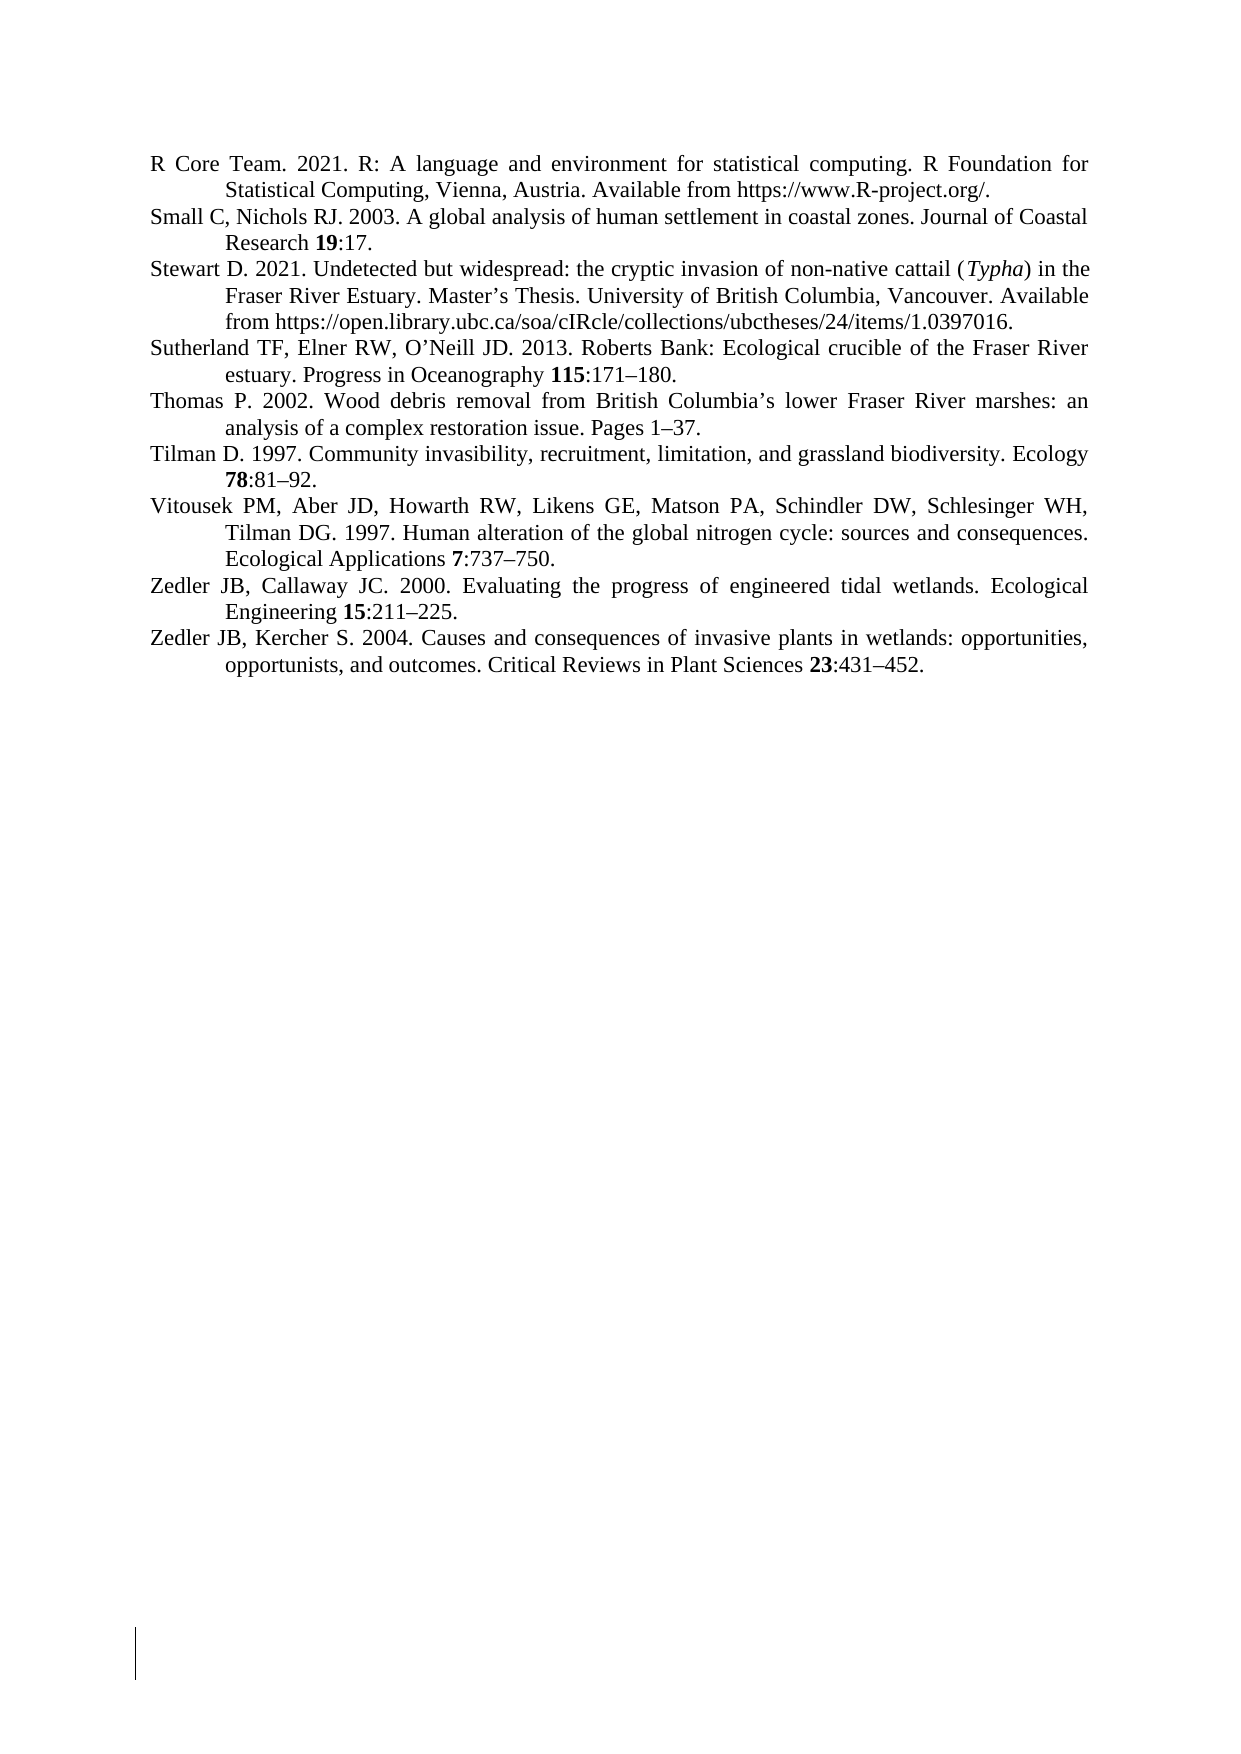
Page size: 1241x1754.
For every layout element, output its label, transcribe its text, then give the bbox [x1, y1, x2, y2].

text Tilman D. 1997. Community invasibility, recruitment, limitation, and grassland biodiversity. Ecology 78:81–92. [150, 440, 1090, 493]
text R Core Team. 2021. R: A language and environment for statistical computing. R Foundation for Statistical Computing, Vienna, Austria. Available from https://www.R-project.org/. [150, 150, 1090, 203]
text Stewart D. 2021. Undetected but widespread: the cryptic invasion of non-native cattail (Typha) in the Fraser River Estuary. Master’s Thesis. University of British Columbia, Vancouver. Available from https://open.library.ubc.ca/soa/cIRcle/collections/ubctheses/24/items/1.0397016. [150, 255, 1090, 334]
text Zedler JB, Callaway JC. 2000. Evaluating the progress of engineered tidal wetlands. Ecological Engineering 15:211–225. [150, 572, 1090, 624]
text Sutherland TF, Elner RW, O’Neill JD. 2013. Roberts Bank: Ecological crucible of the Fraser River estuary. Progress in Oceanography 115:171–180. [150, 334, 1090, 387]
text Zedler JB, Kercher S. 2004. Causes and consequences of invasive plants in wetlands: opportunities, opportunists, and outcomes. Critical Reviews in Plant Sciences 23:431–452. [150, 624, 1090, 677]
text Thomas P. 2002. Wood debris removal from British Columbia’s lower Fraser River marshes: an analysis of a complex restoration issue. Pages 1–37. [150, 387, 1090, 440]
text Vitousek PM, Aber JD, Howarth RW, Likens GE, Matson PA, Schindler DW, Schlesinger WH, Tilman DG. 1997. Human alteration of the global nitrogen cycle: sources and consequences. Ecological Applications 7:737–750. [150, 493, 1090, 572]
text Small C, Nichols RJ. 2003. A global analysis of human settlement in coastal zones. Journal of Coastal Research 19:17. [150, 203, 1090, 255]
